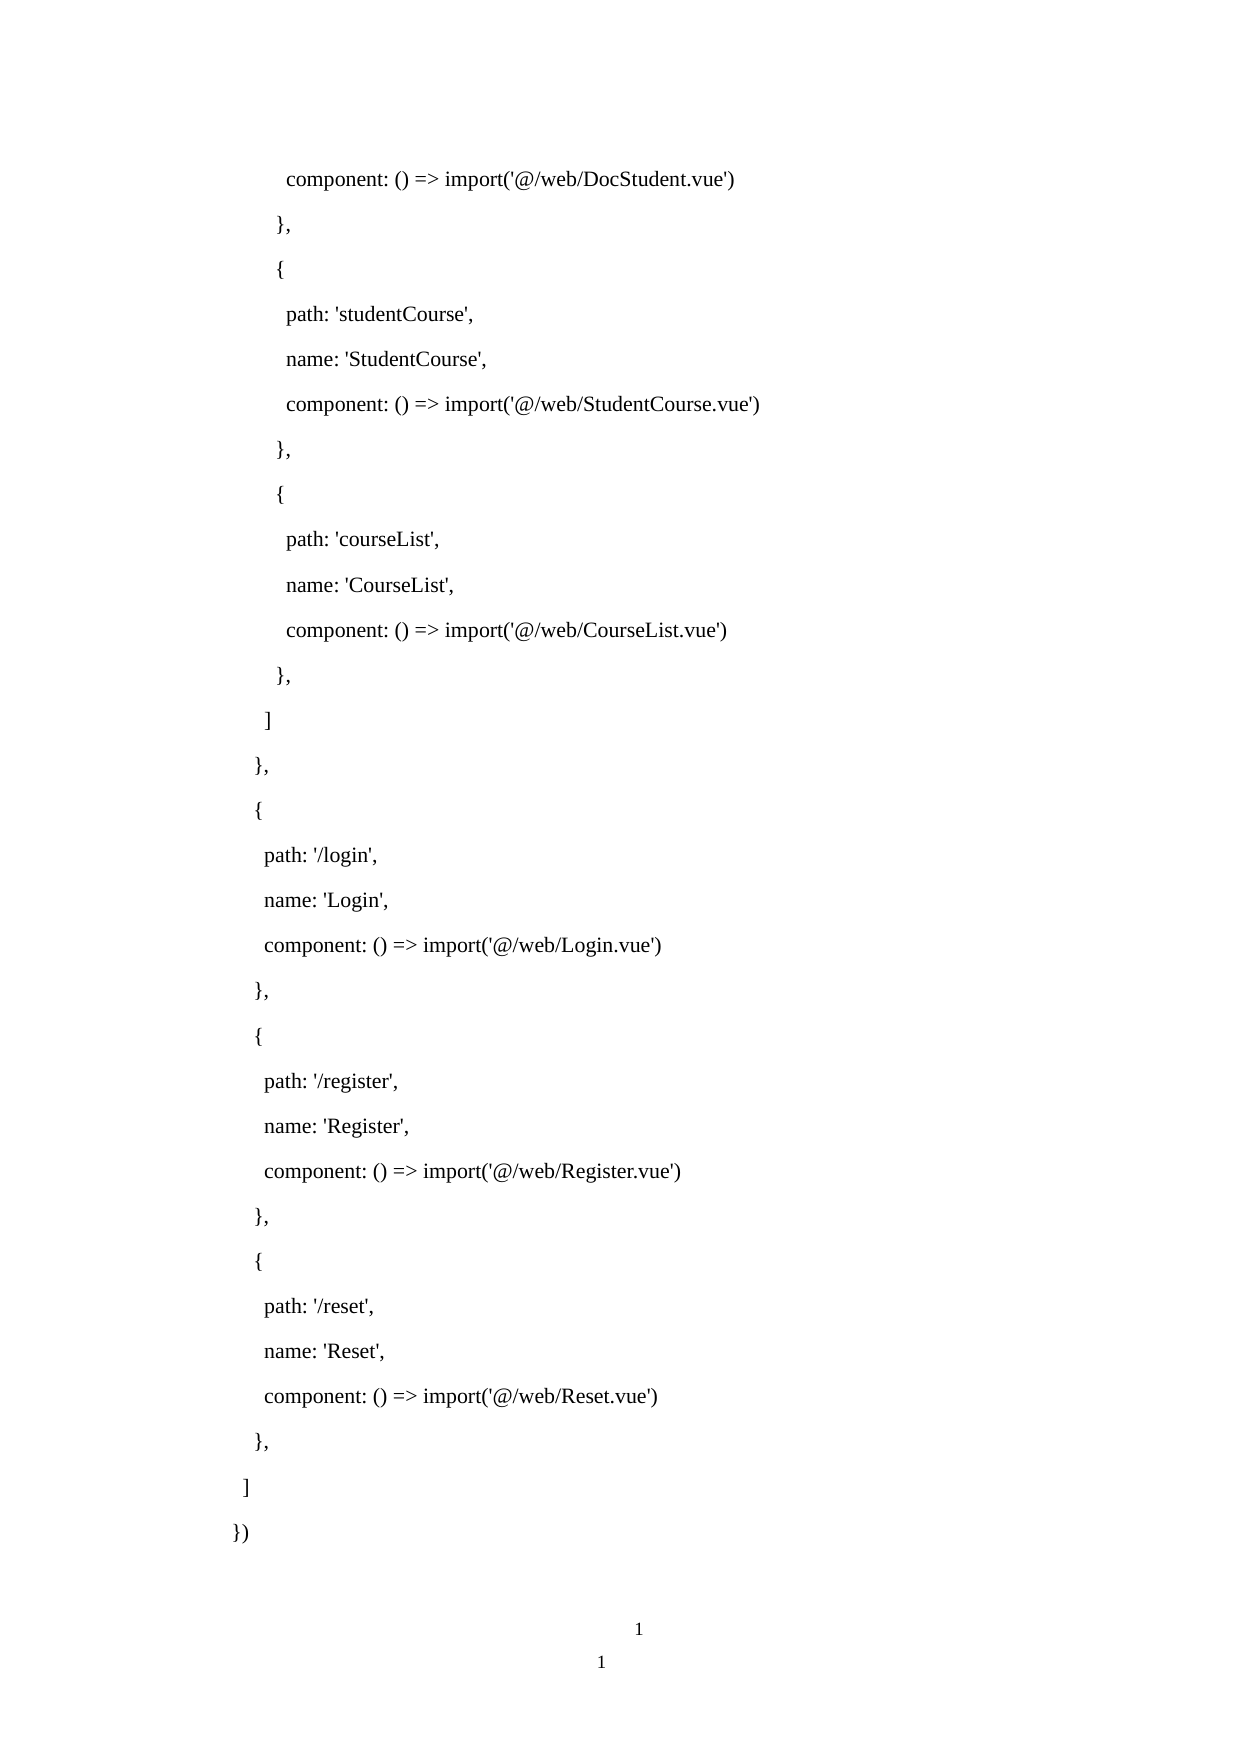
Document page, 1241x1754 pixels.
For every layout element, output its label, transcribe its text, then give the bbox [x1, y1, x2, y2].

text component: () => import('@/web/Reset.vue') [187, 1380, 1053, 1412]
text }, [187, 433, 1053, 465]
text component: () => import('@/web/StudentCourse.vue') [187, 387, 1053, 420]
text component: () => import('@/web/Register.vue') [187, 1154, 1053, 1187]
text name: 'CourseList', [187, 568, 1053, 600]
text path: 'courseList', [187, 523, 1053, 555]
text path: 'studentCourse', [187, 297, 1053, 330]
text { [187, 1244, 1053, 1277]
text name: 'Login', [187, 884, 1053, 916]
text name: 'Register', [187, 1109, 1053, 1142]
text name: 'Reset', [187, 1335, 1053, 1367]
text path: '/login', [187, 838, 1053, 871]
text }, [187, 974, 1053, 1006]
text name: 'StudentCourse', [187, 342, 1053, 375]
text { [187, 252, 1053, 285]
text path: '/register', [187, 1064, 1053, 1097]
text ] [187, 703, 1053, 736]
text }, [187, 658, 1053, 691]
text { [187, 1019, 1053, 1051]
text { [187, 793, 1053, 826]
text ] [187, 1470, 1053, 1502]
text }, [187, 1425, 1053, 1457]
text component: () => import('@/web/DocStudent.vue') [187, 162, 1053, 194]
text }) [187, 1515, 1053, 1548]
text path: '/reset', [187, 1289, 1053, 1322]
text }, [187, 1199, 1053, 1232]
text { [187, 478, 1053, 510]
text component: () => import('@/web/Login.vue') [187, 929, 1053, 961]
text }, [187, 748, 1053, 781]
text }, [187, 207, 1053, 239]
text component: () => import('@/web/CourseList.vue') [187, 613, 1053, 646]
